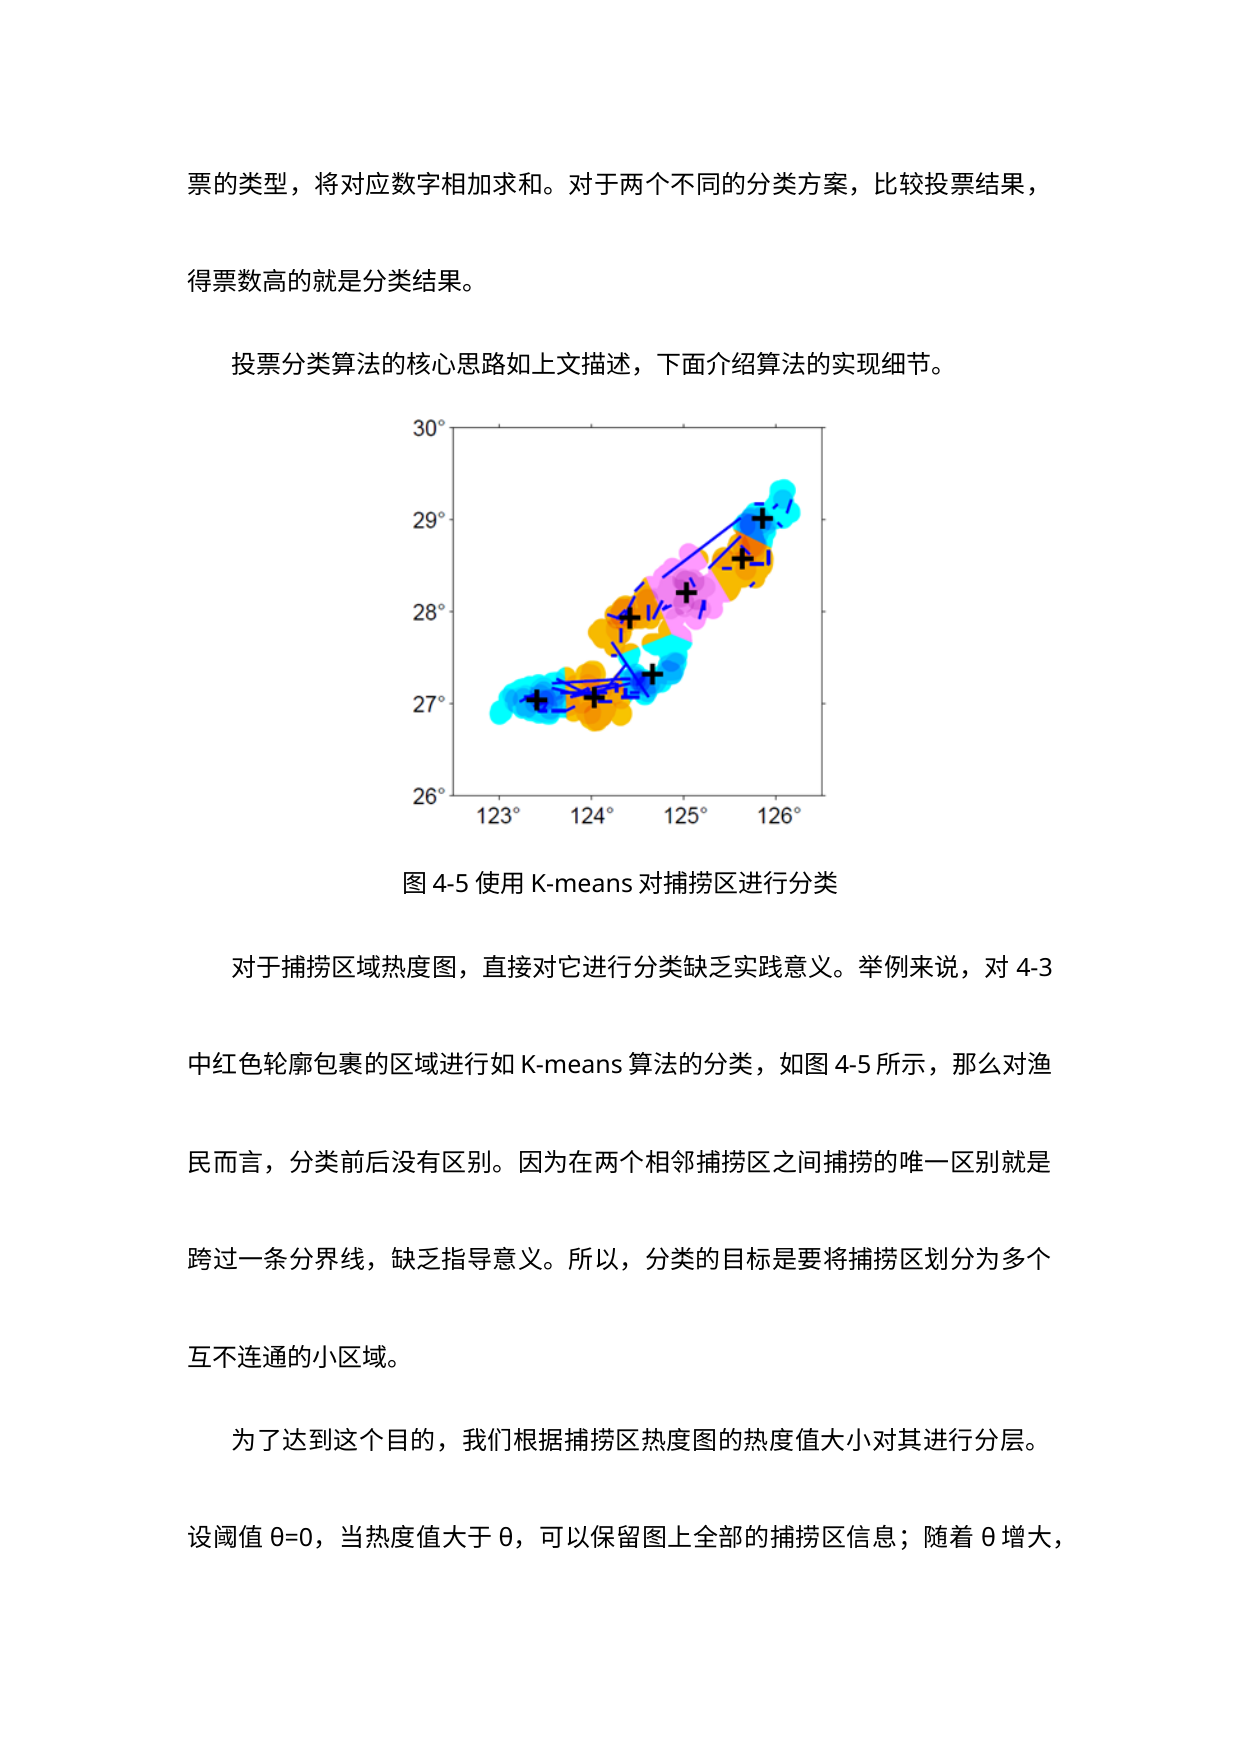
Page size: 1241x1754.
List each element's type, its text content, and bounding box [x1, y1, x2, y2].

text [187, 1406, 1053, 1568]
text 投票分类算法的核心思路如上文描述，下面介绍算法的实现细节。 [187, 331, 1053, 396]
text 对于捕捞区域热度图，直接对它进行分类缺乏实践意义。举例来说，对4-3中红色轮廓包裹的区域进行如K-means算法的分类，如图4-5所示，那么对渔民而言，分类前后没有区别。因为在两个相邻捕捞区之间捕捞的唯一区别就是跨过一条分界线，缺乏指导意义。所以，分类的目标是要将捕捞区划分为多个互不连通的小区域。 [187, 933, 1053, 1388]
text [187, 150, 1053, 312]
text 图4-5 使用K-means对捕捞区进行分类 [187, 849, 1053, 914]
picture [407, 413, 833, 831]
